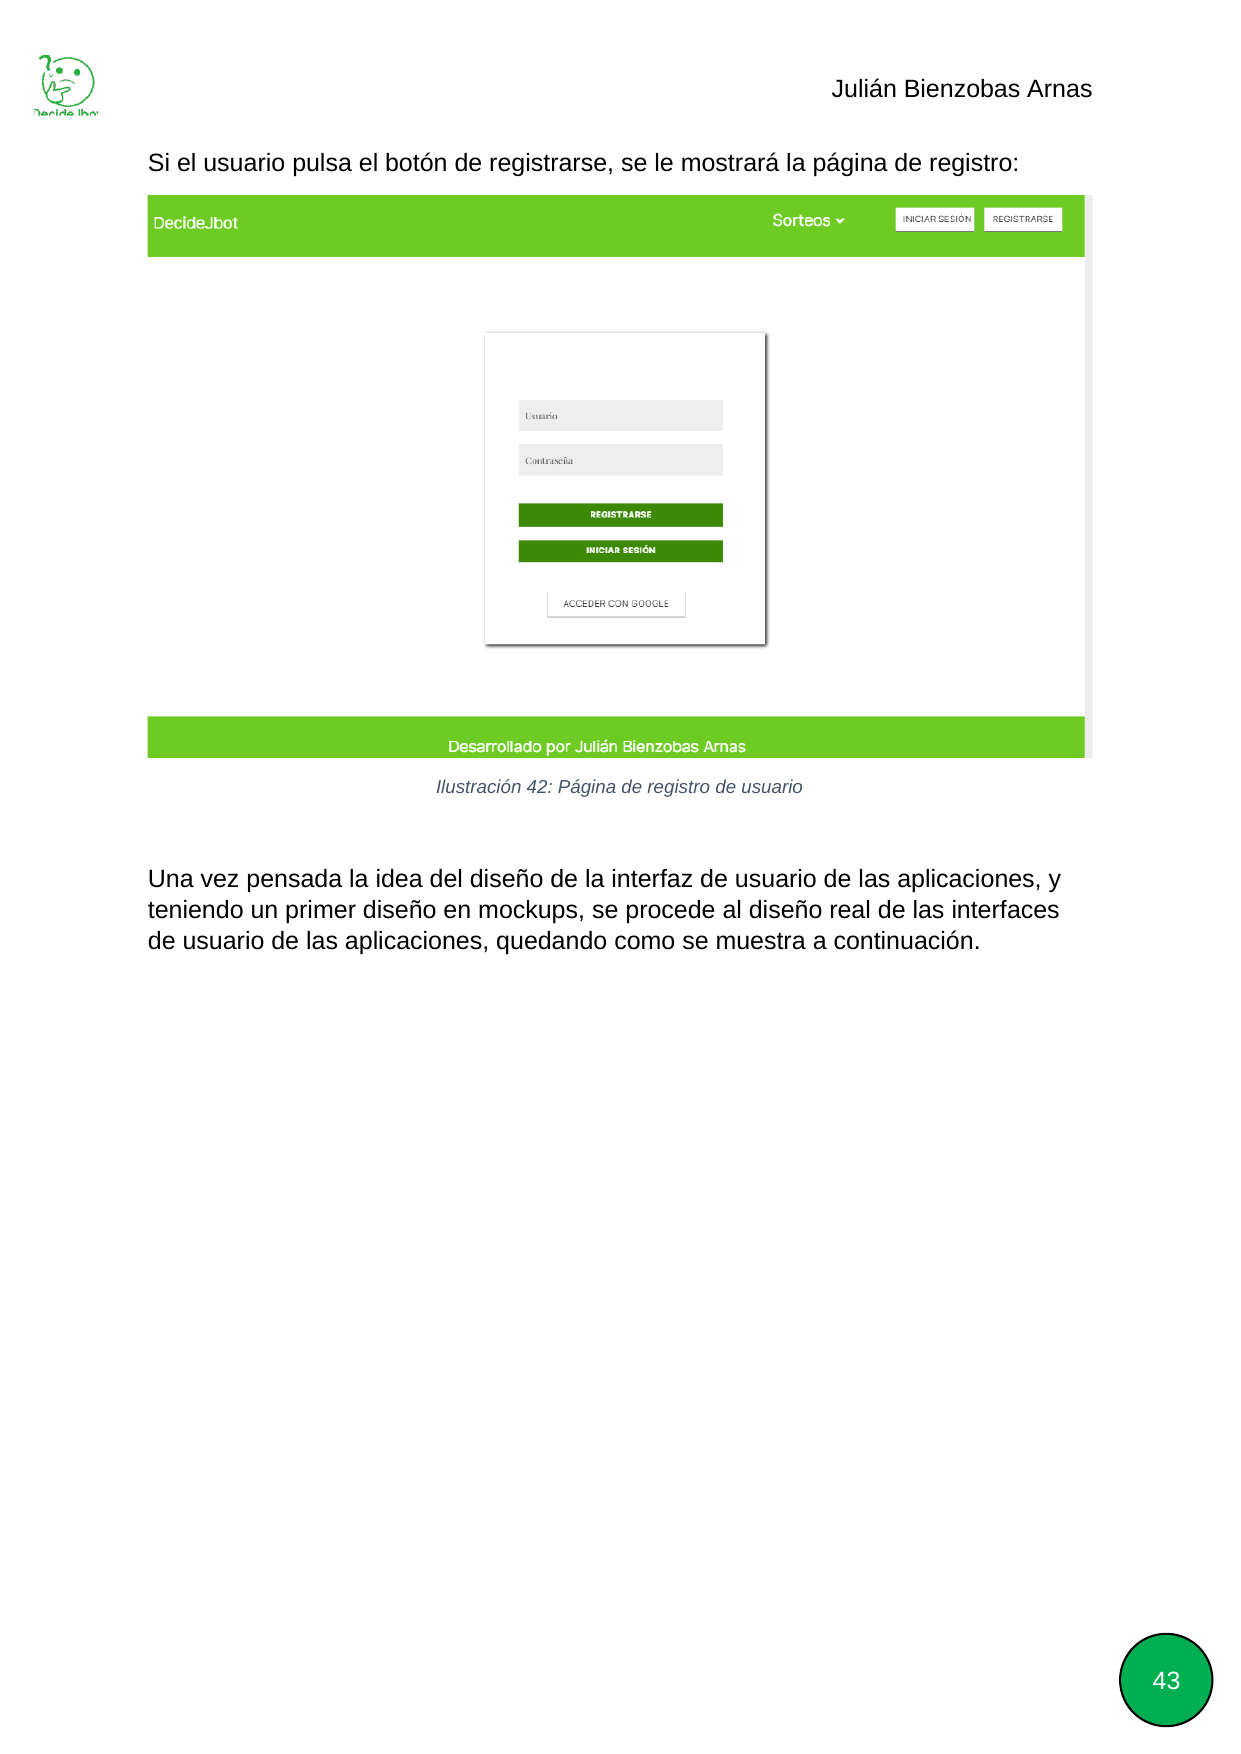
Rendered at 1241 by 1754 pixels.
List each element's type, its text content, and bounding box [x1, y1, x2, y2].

text Una vez pensada la idea del diseño de la interfaz de usuario de las aplicaciones, y teniendo un primer diseño en mockups, se procede al diseño real de las interfaces de usuario de las aplicaciones, quedando como se muestra a continuación. [148, 863, 1092, 954]
text Si el usuario pulsa el botón de registrarse, se le mostrará la página de registro: [148, 148, 1092, 176]
picture [147, 195, 1093, 758]
picture [32, 55, 99, 114]
text Ilustración 42: Página de registro de usuario [148, 776, 1092, 798]
